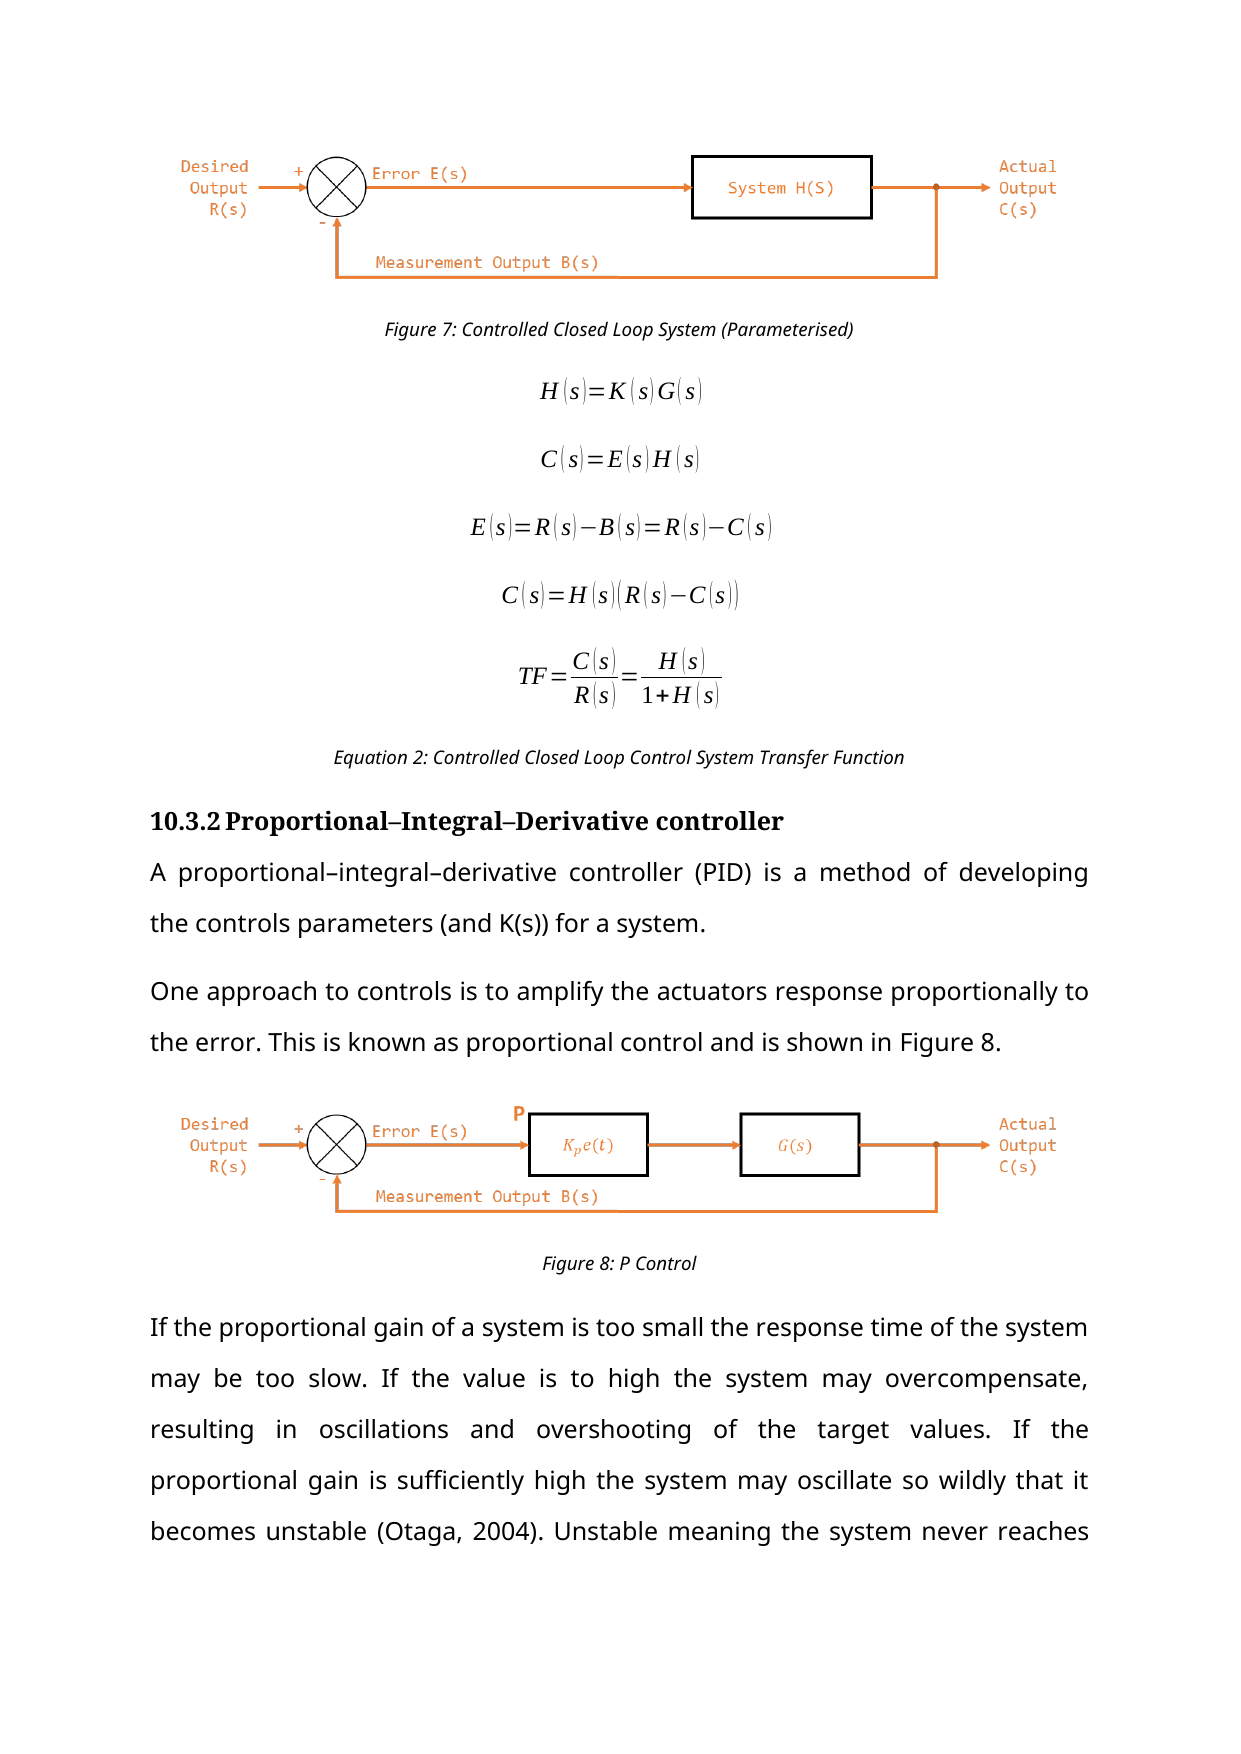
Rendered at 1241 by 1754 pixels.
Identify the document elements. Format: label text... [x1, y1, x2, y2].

picture [162, 1092, 1078, 1217]
text Figure 8: P Control [150, 1251, 1090, 1276]
text Equation 2: Controlled Closed Loop Control System Transfer Function [150, 744, 1090, 770]
text Figure 7: Controlled Closed Loop System (Parameterised) [150, 316, 1090, 341]
picture [162, 150, 1078, 283]
subtitle Proportional–Integral–Derivative controller [150, 803, 1090, 837]
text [150, 1309, 1090, 1548]
text One approach to controls is to amplify the actuators response proportionally to the error. This is known as proportional control and is shown in Figure 8. [150, 973, 1090, 1058]
text A proportional–integral–derivative controller (PID) is a method of developing the controls parameters (and K(s)) for a system. [150, 854, 1090, 939]
